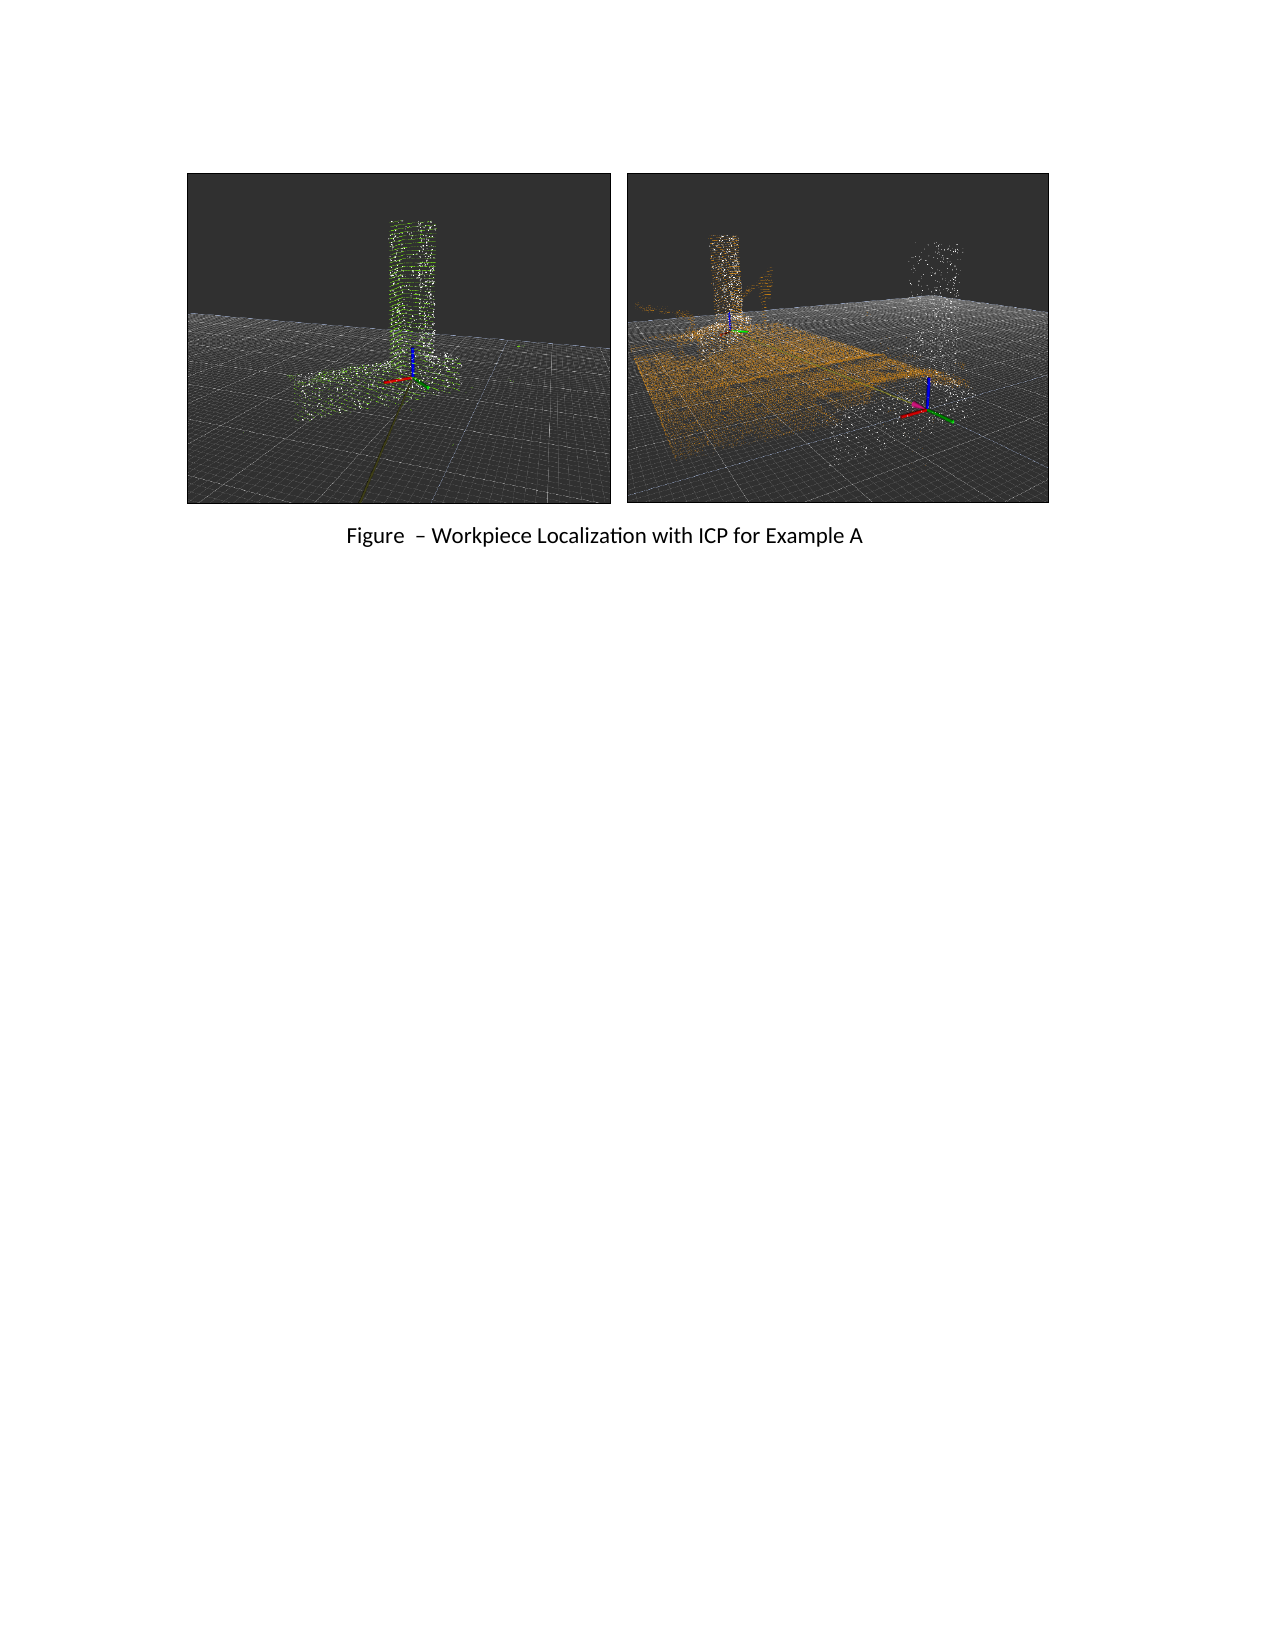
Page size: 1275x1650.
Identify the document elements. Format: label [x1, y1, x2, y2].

picture [188, 174, 610, 503]
picture [628, 174, 1048, 502]
